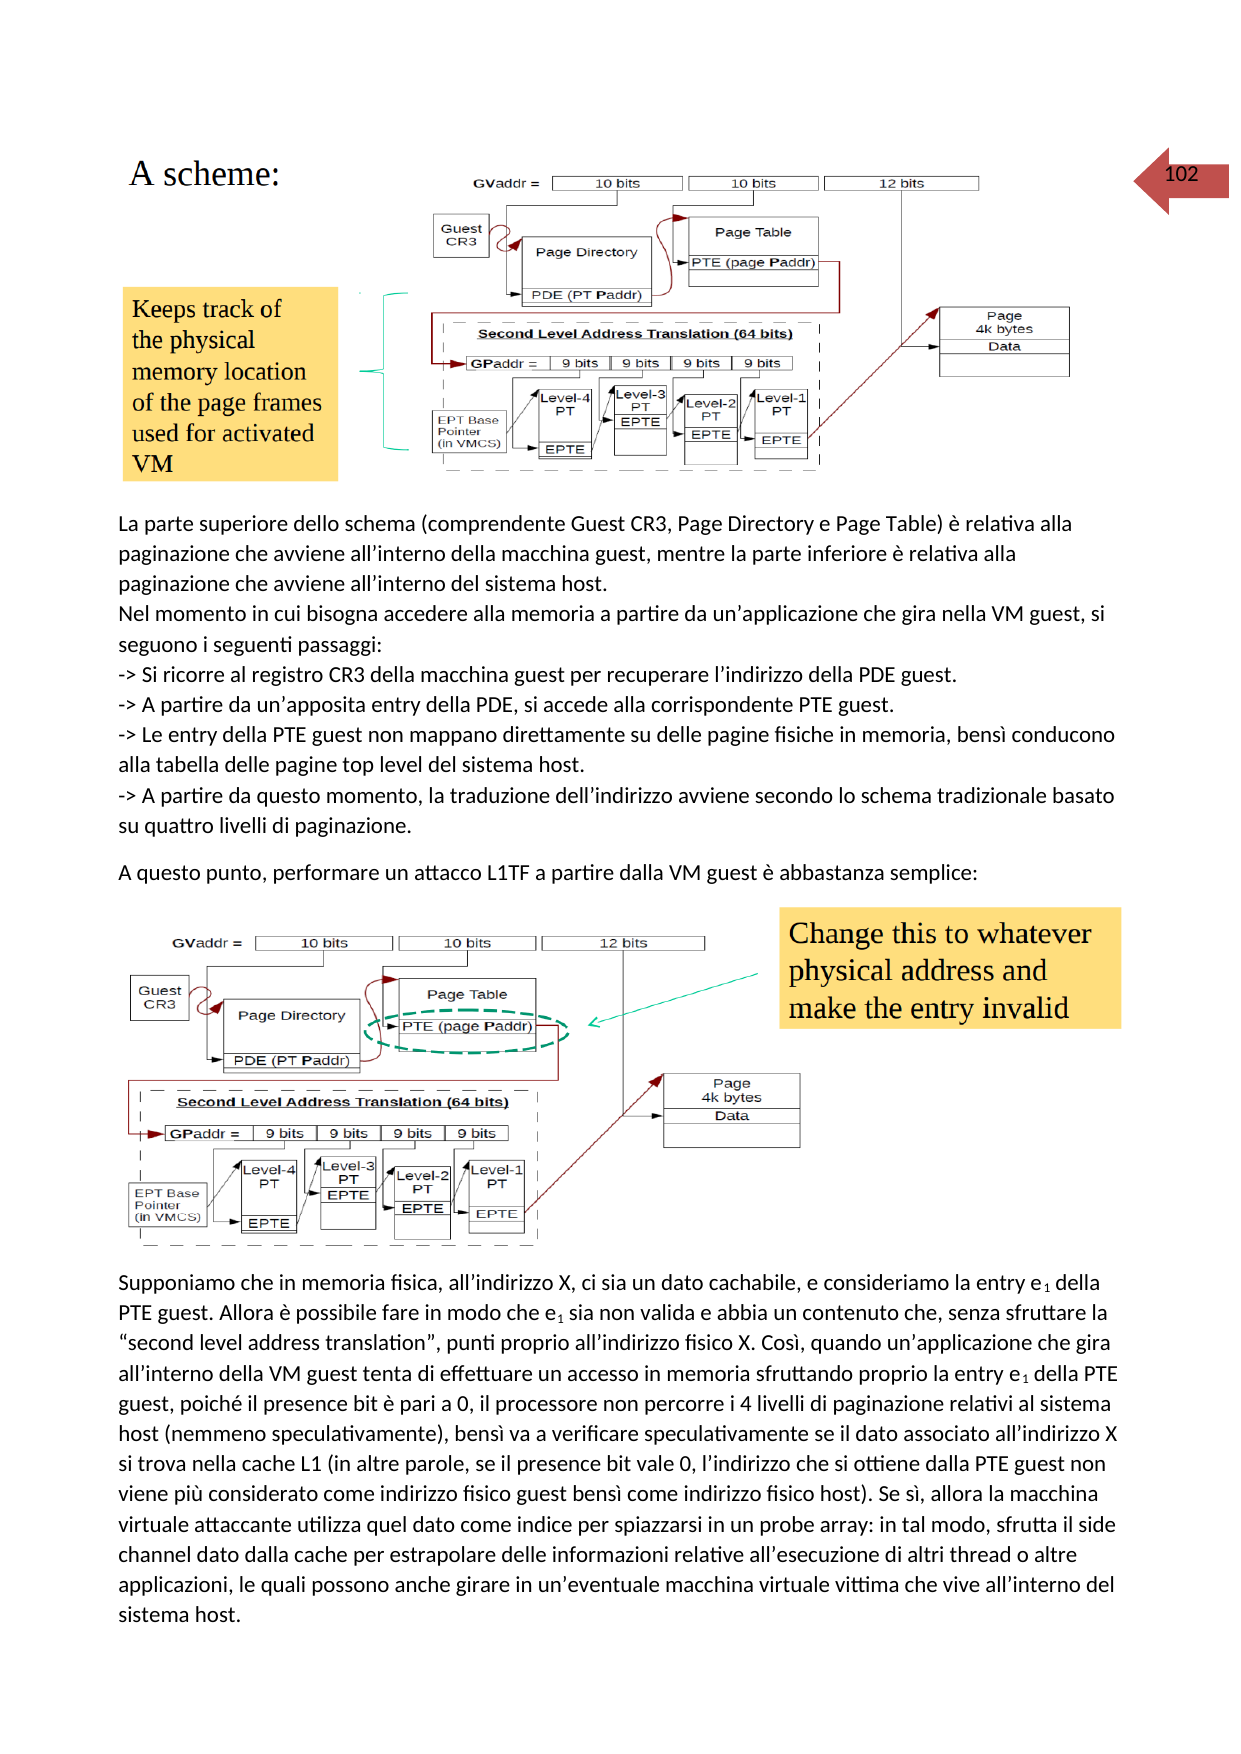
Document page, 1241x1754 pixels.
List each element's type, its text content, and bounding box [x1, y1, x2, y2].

text Supponiamo che in memoria fisica, all’indirizzo X, ci sia un dato cachabile, e consideriamo la entry e1 della PTE guest. Allora è possibile fare in modo che e1 sia non valida e abbia un contenuto che, senza sfruttare la “second level address translation”, punti proprio all’indirizzo fisico X. Così, quando un’applicazione che gira all’interno della VM guest tenta di effettuare un accesso in memoria sfruttando proprio la entry e1 della PTE guest, poiché il presence bit è pari a 0, il processore non percorre i 4 livelli di paginazione relativi al sistema host (nemmeno speculativamente), bensì va a verificare speculativamente se il dato associato all’indirizzo X si trova nella cache L1 (in altre parole, se il presence bit vale 0, l’indirizzo che si ottiene dalla PTE guest non viene più considerato come indirizzo fisico guest bensì come indirizzo fisico host). Se sì, allora la macchina virtuale attaccante utilizza quel dato come indice per spiazzarsi in un probe array: in tal modo, sfrutta il side channel dato dalla cache per estrapolare delle informazioni relative all’esecuzione di altri thread o altre applicazioni, le quali possono anche girare in un’eventuale macchina virtuale vittima che vive all’interno del sistema host. [118, 1268, 1122, 1628]
text La parte superiore dello schema (comprendente Guest CR3, Page Directory e Page Table) è relativa alla paginazione che avviene all’interno della macchina guest, mentre la parte inferiore è relativa alla paginazione che avviene all’interno del sistema host. Nel momento in cui bisogna accedere alla memoria a partire da un’applicazione che gira nella VM guest, si seguono i seguenti passaggi: -> Si ricorre al registro CR3 della macchina guest per recuperare l’indirizzo della PDE guest. -> A partire da un’apposita entry della PDE, si accede alla corrispondente PTE guest. -> Le entry della PTE guest non mappano direttamente su delle pagine fisiche in memoria, bensì conducono alla tabella delle pagine top level del sistema host. -> A partire da questo momento, la traduzione dell’indirizzo avviene secondo lo schema tradizionale basato su quattro livelli di paginazione. [118, 509, 1122, 839]
picture [118, 147, 1078, 491]
text A questo punto, performare un attacco L1TF a partire dalla VM guest è abbastanza semplice: [118, 858, 1122, 886]
picture [118, 904, 1123, 1250]
